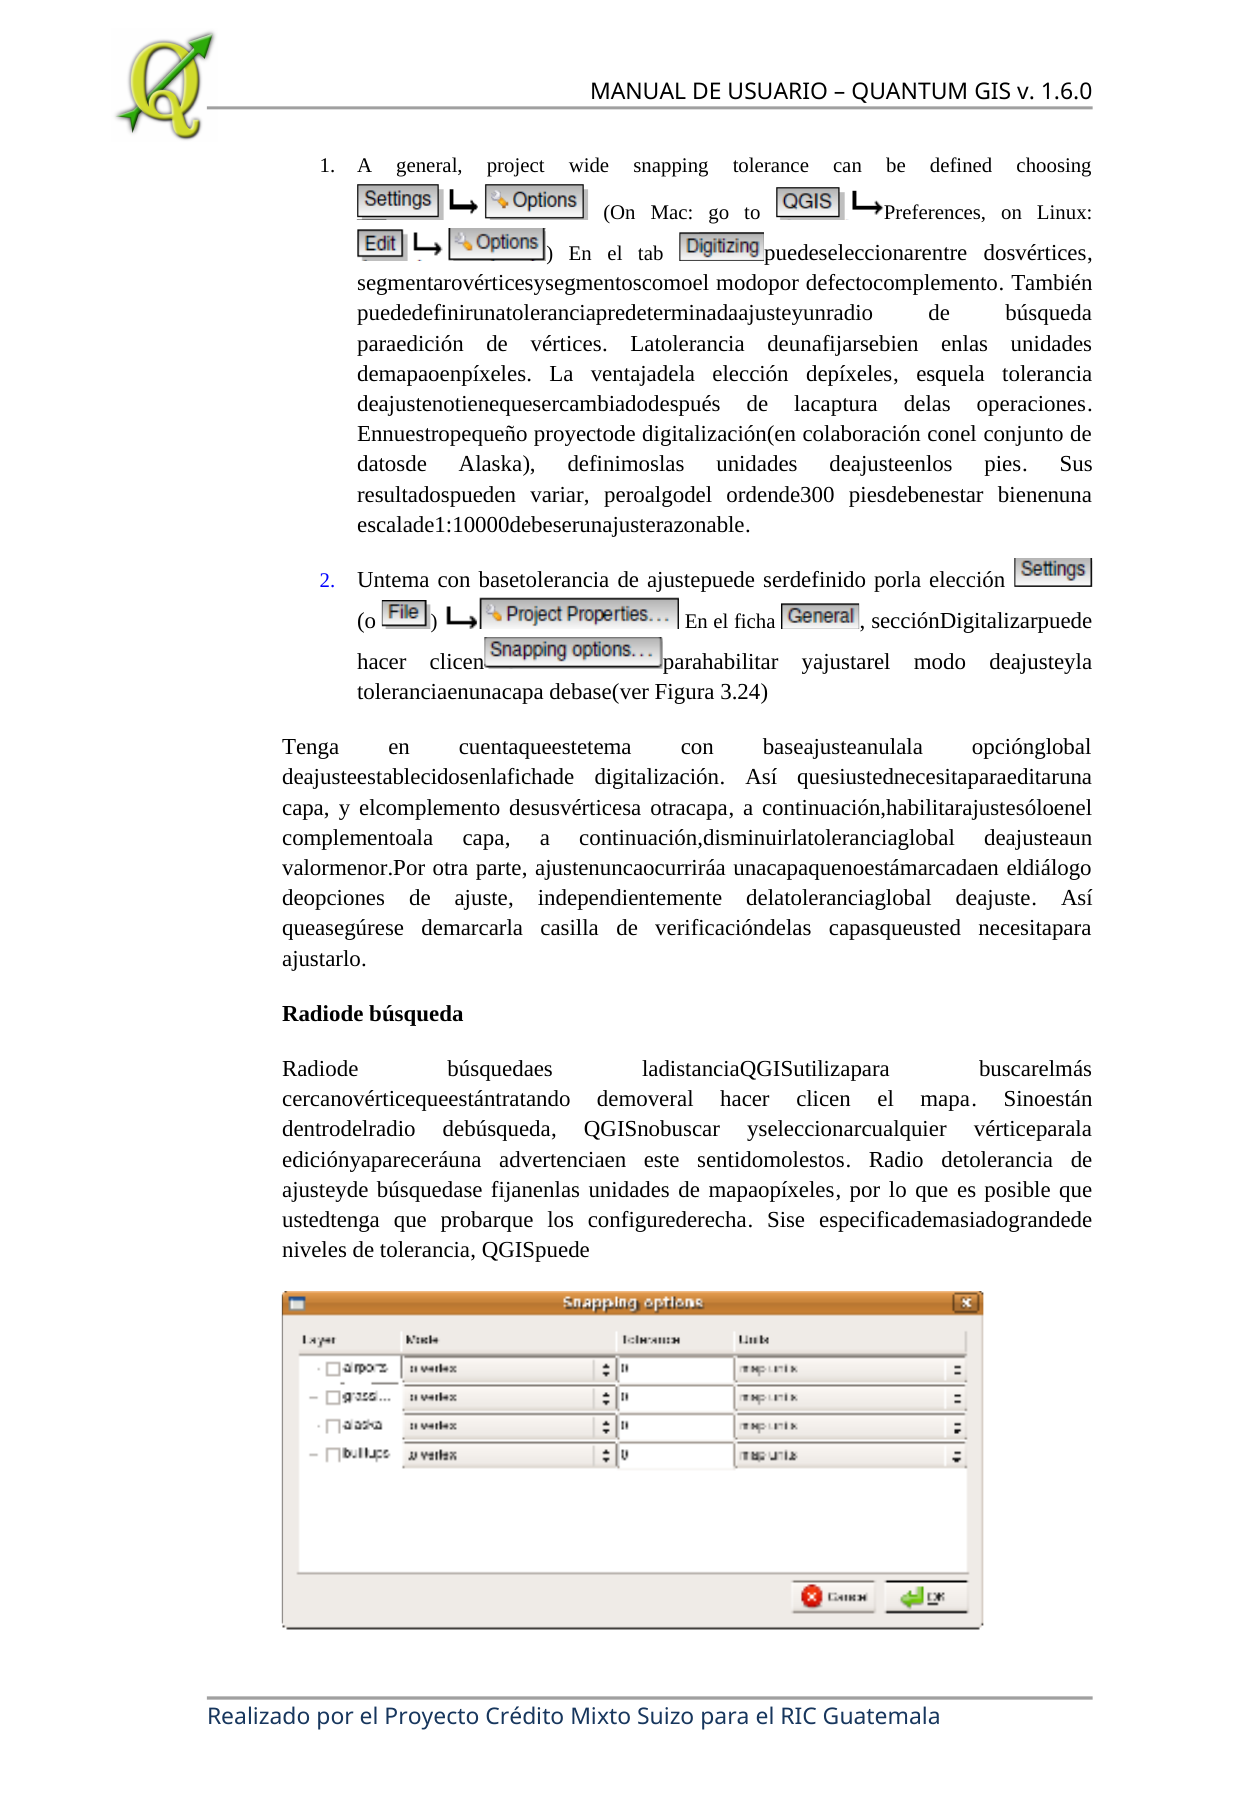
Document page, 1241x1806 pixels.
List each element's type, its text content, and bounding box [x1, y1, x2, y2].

picture [281, 1291, 984, 1636]
list A general, project wide snapping tolerance can be defined choosing (On Mac: go to Preferences, on Linux: ) En el tab puedeseleccionarentre dosvértices, segmentarovérticesysegmentoscomoel modopor defectocomplemento. También puededefinirunatoleranciapredeterminadaajusteyunradio de búsqueda paraedición de vértices. Latolerancia deunafijarsebien enlas unidades demapaoenpíxeles. La ventajadela elección depíxeles, esquela tolerancia deajustenotienequesercambiadodespués de lacaptura delas operaciones. Ennuestropequeño proyectode digitalización(en colaboración conel conjunto de datosde Alaska), definimoslas unidades deajusteenlos pies. Sus resultadospueden variar, peroalgodel ordende300 piesdebenestar bienenuna escalade1:10000debeserunajusterazonable. [319, 148, 1092, 530]
picture [111, 28, 218, 142]
text Tenga en cuentaqueestetema con baseajusteanulala opciónglobal deajusteestablecidosenlafichade digitalización. Así quesiustednecesitaparaeditaruna capa, y elcomplemento desusvérticesa otracapa, a continuación,habilitarajustesóloenel complementoala capa, a continuación,disminuirlatoleranciaglobal deajusteaun valormenor.Por otra parte, ajustenuncaocurriráa unacapaquenoestámarcadaen eldiálogo deopciones de ajuste, independientemente delatoleranciaglobal deajuste. Así queasegúrese demarcarla casilla de verificacióndelas capasqueusted necesitapara ajustarlo. [282, 733, 1092, 971]
text Radiode búsqueda [282, 1000, 1092, 1026]
list Untema con basetolerancia de ajustepuede serdefinido porla elección (o ) En el ficha , secciónDigitalizarpuede hacer clicenparahabilitar yajustarel modo deajusteyla toleranciaenunacapa debase(ver Figura 3.24) [319, 559, 1092, 704]
text Radiode búsquedaes ladistanciaQGISutilizapara buscarelmás cercanovérticequeestántratando demoveral hacer clicen el mapa. Sinoestán dentrodelradio debúsqueda, QGISnobuscar yseleccionarcualquier vérticeparala ediciónyapareceráuna advertenciaen este sentidomolestos. Radio detolerancia de ajusteyde búsquedase fijanenlas unidades de mapaopíxeles, por lo que es posible que ustedtenga que probarque los configurederecha. Sise especificademasiadograndede niveles de tolerancia, QGISpuede [282, 1055, 1092, 1263]
